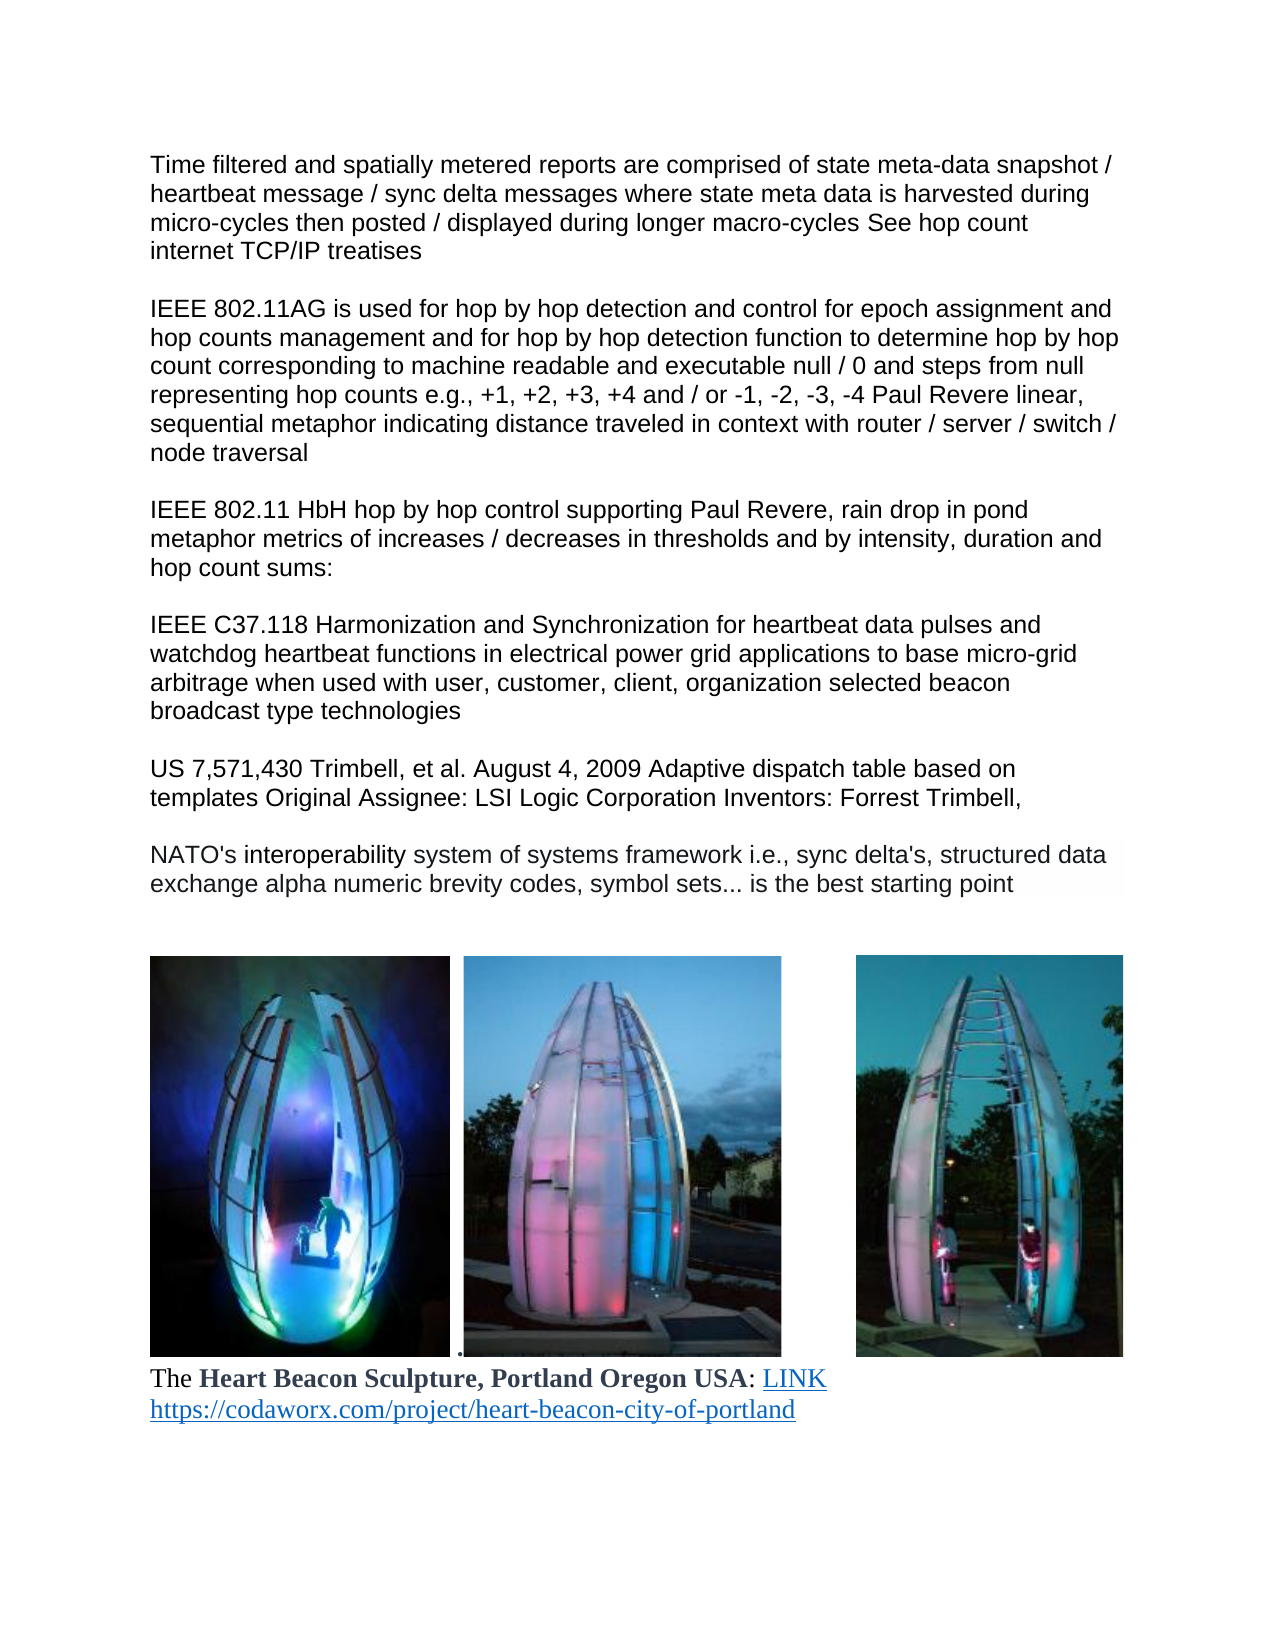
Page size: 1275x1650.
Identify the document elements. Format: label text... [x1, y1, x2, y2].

text NATO's interoperability system of systems framework i.e., sync delta's, structured data exchange alpha numeric brevity codes, symbol sets... is the best starting point [150, 840, 1125, 898]
text Time filtered and spatially metered reports are comprised of state meta-data snapshot / heartbeat message / sync delta messages where state meta data is harvested during micro-cycles then posted / displayed during longer macro-cycles See hop count internet TCP/IP treatises [150, 150, 1116, 265]
text IEEE 802.11 HbH hop by hop control supporting Paul Revere, rain drop in pond metaphor metrics of increases / decreases in thresholds and by intensity, duration and hop count sums: [150, 495, 1125, 581]
text US 7,571,430 Trimbell, et al. August 4, 2009 Adaptive dispatch table based on templates Original Assignee: LSI Logic Corporation Inventors: Forrest Trimbell, [150, 754, 1125, 811]
text IEEE C37.118 Harmonization and Synchronization for heartbeat data pulses and watchdog heartbeat functions in electrical power grid applications to base micro-grid arbitrage when used with user, customer, client, organization selected beacon broadcast type technologies [150, 610, 1125, 725]
picture [856, 955, 1124, 1357]
picture [463, 956, 782, 1357]
text IEEE 802.11AG is used for hop by hop detection and control for epoch assignment and hop counts management and for hop by hop detection function to determine hop by hop count corresponding to machine readable and executable null / 0 and steps from null representing hop counts e.g., +1, +2, +3, +4 and / or -1, -2, -3, -4 Paul Revere linear, sequential metaphor indicating distance traveled in context with router / server / switch / node traversal [150, 294, 1125, 466]
picture [150, 956, 450, 1357]
